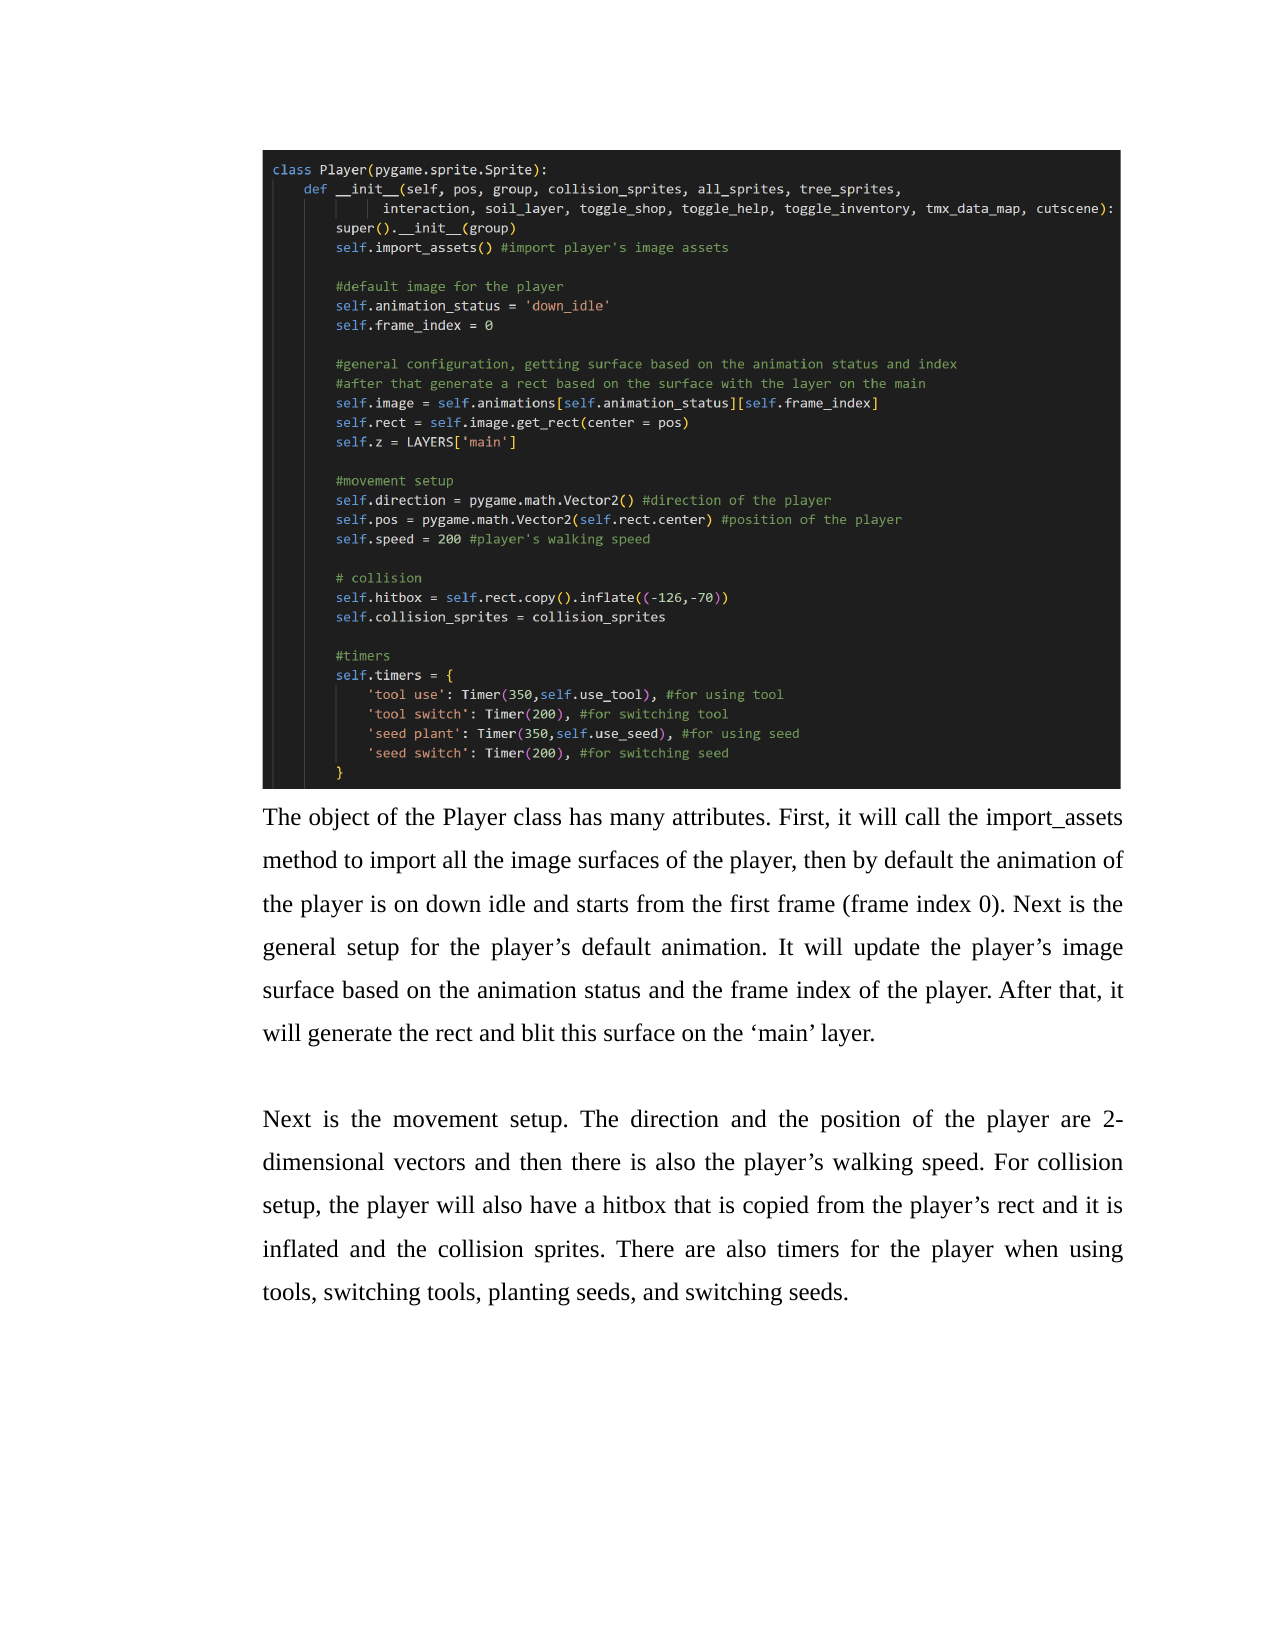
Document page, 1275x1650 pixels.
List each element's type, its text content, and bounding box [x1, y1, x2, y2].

list Next is the movement setup. The direction and the position of the player are 2-dimensional vectors and then there is also the player’s walking speed. For collision setup, the player will also have a hitbox that is copied from the player’s rect and it is inflated and the collision sprites. There are also timers for the player when using tools, switching tools, planting seeds, and switching seeds. [262, 1104, 1125, 1306]
picture [262, 150, 1121, 789]
list The object of the Player class has many attributes. First, it will call the import_assets method to import all the image surfaces of the player, then by default the animation of the player is on down idle and starts from the first frame (frame index 0). Next is the general setup for the player’s default animation. It will update the player’s image surface based on the animation status and the frame index of the player. After that, it will generate the rect and blit this surface on the ‘main’ layer. [262, 802, 1125, 1047]
